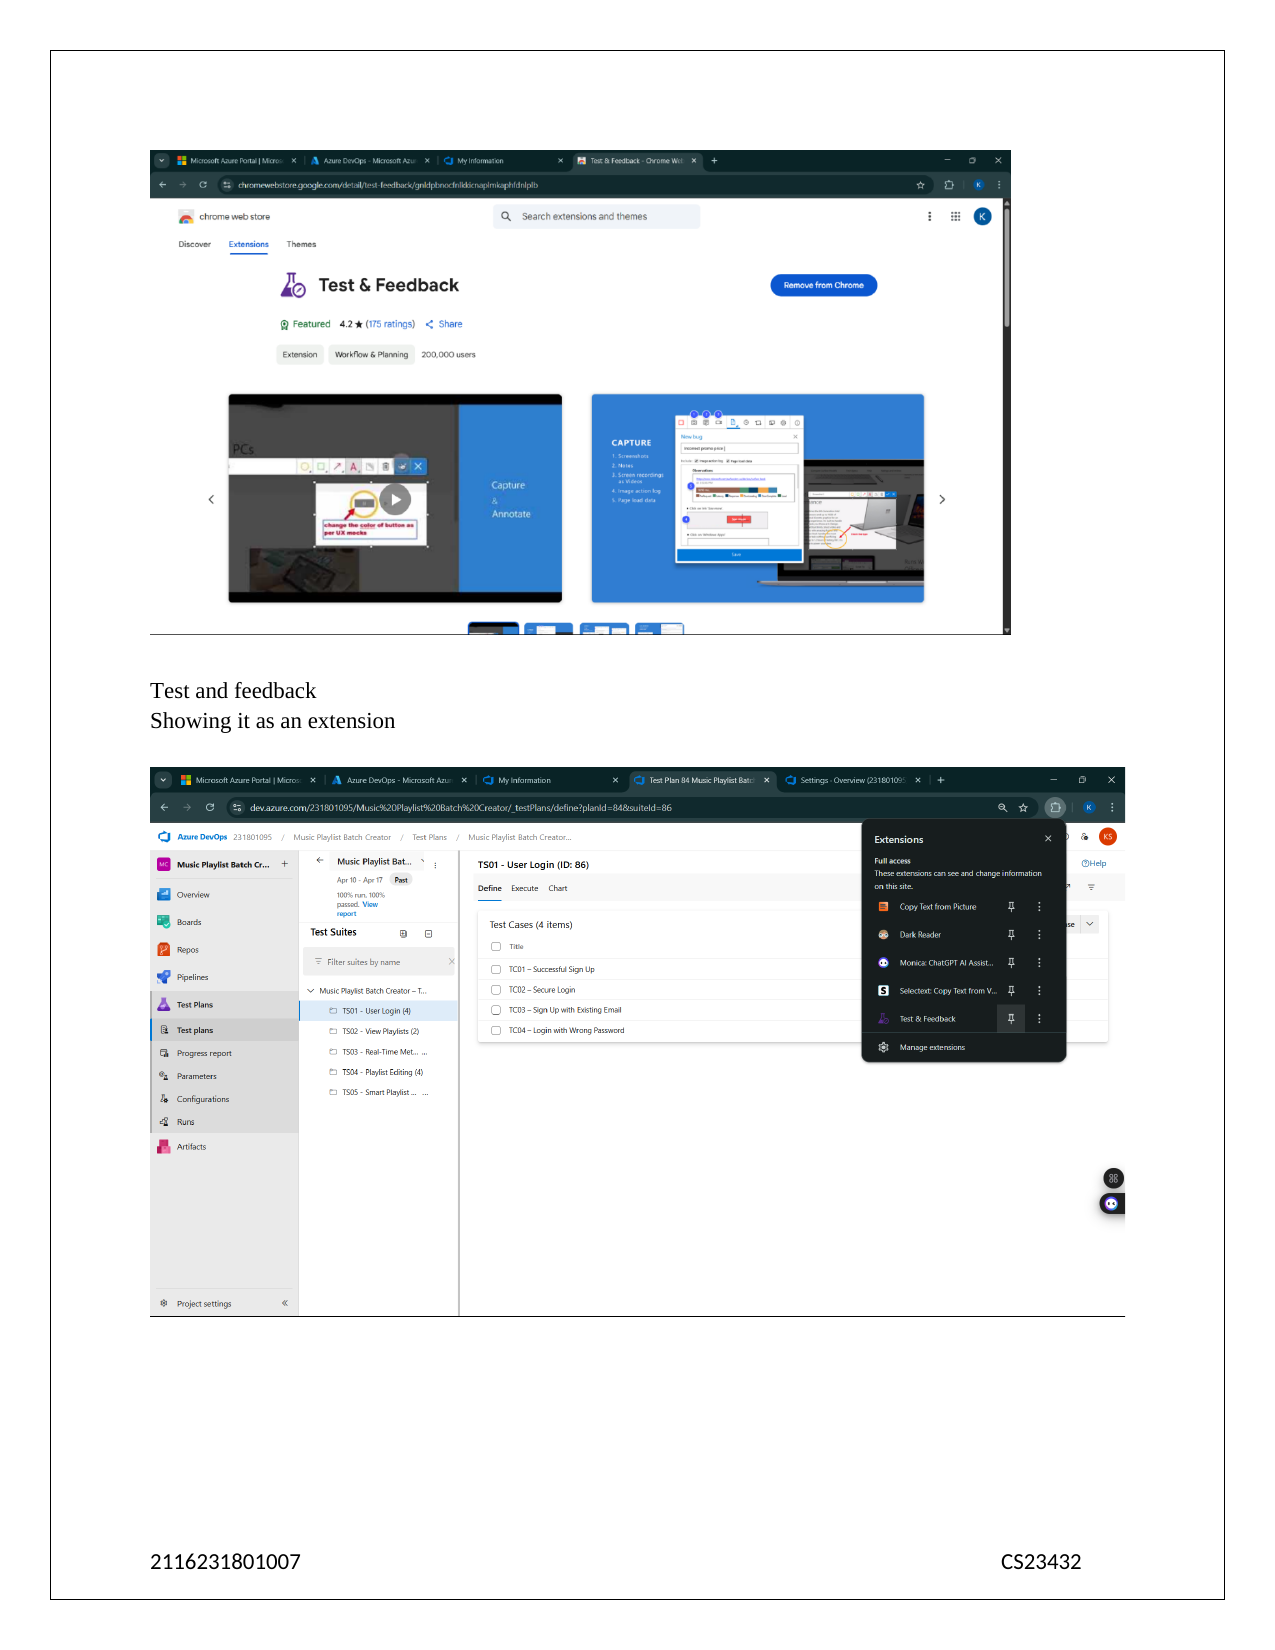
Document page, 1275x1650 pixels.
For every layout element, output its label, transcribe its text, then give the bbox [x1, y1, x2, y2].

picture [150, 767, 1125, 1317]
text Showing it as an extension [150, 707, 1125, 734]
text Test and feedback [150, 677, 1125, 704]
picture [150, 150, 1011, 635]
